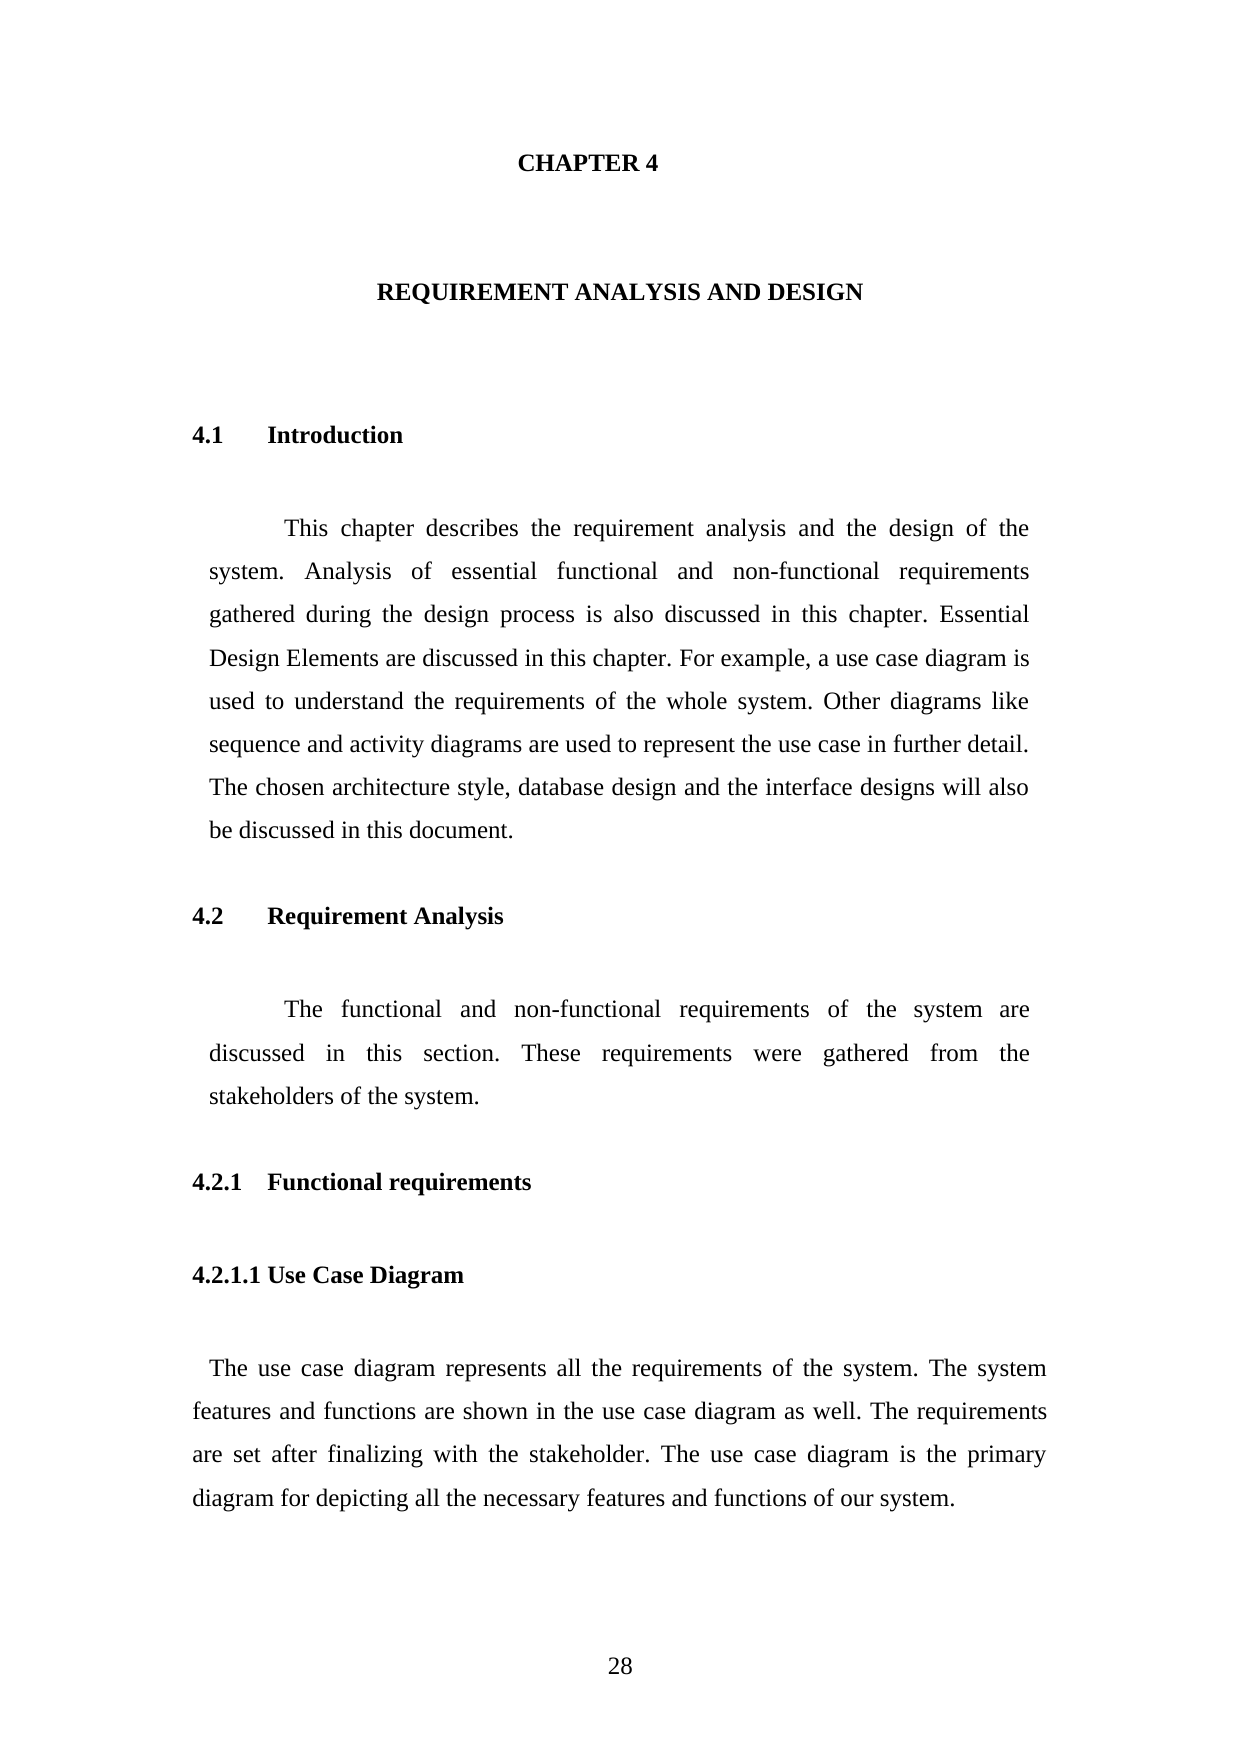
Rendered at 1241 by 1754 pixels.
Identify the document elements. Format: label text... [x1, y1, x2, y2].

subtitle REQUIREMENT ANALYSIS AND DESIGN [192, 148, 1048, 306]
subtitle Introduction [192, 420, 1048, 449]
subtitle Requirement Analysis [192, 901, 1048, 930]
text This chapter describes the requirement analysis and the design of the system. Analysis of essential functional and non-functional requirements gathered during the design process is also discussed in this chapter. Essential Design Elements are discussed in this chapter. For example, a use case diagram is used to understand the requirements of the whole system. Other diagrams like sequence and activity diagrams are used to represent the use case in further detail. The chosen architecture style, database design and the interface designs will also be discussed in this document. [209, 513, 1030, 844]
text The use case diagram represents all the requirements of the system. The system features and functions are shown in the use case diagram as well. The requirements are set after finalizing with the stakeholder. The use case diagram is the primary diagram for depicting all the necessary features and functions of our system. [192, 1353, 1048, 1511]
subtitle Use Case Diagram [192, 1260, 1048, 1289]
text The functional and non-functional requirements of the system are discussed in this section. These requirements were gathered from the stakeholders of the system. [209, 994, 1030, 1109]
subtitle Functional requirements [192, 1167, 1048, 1196]
